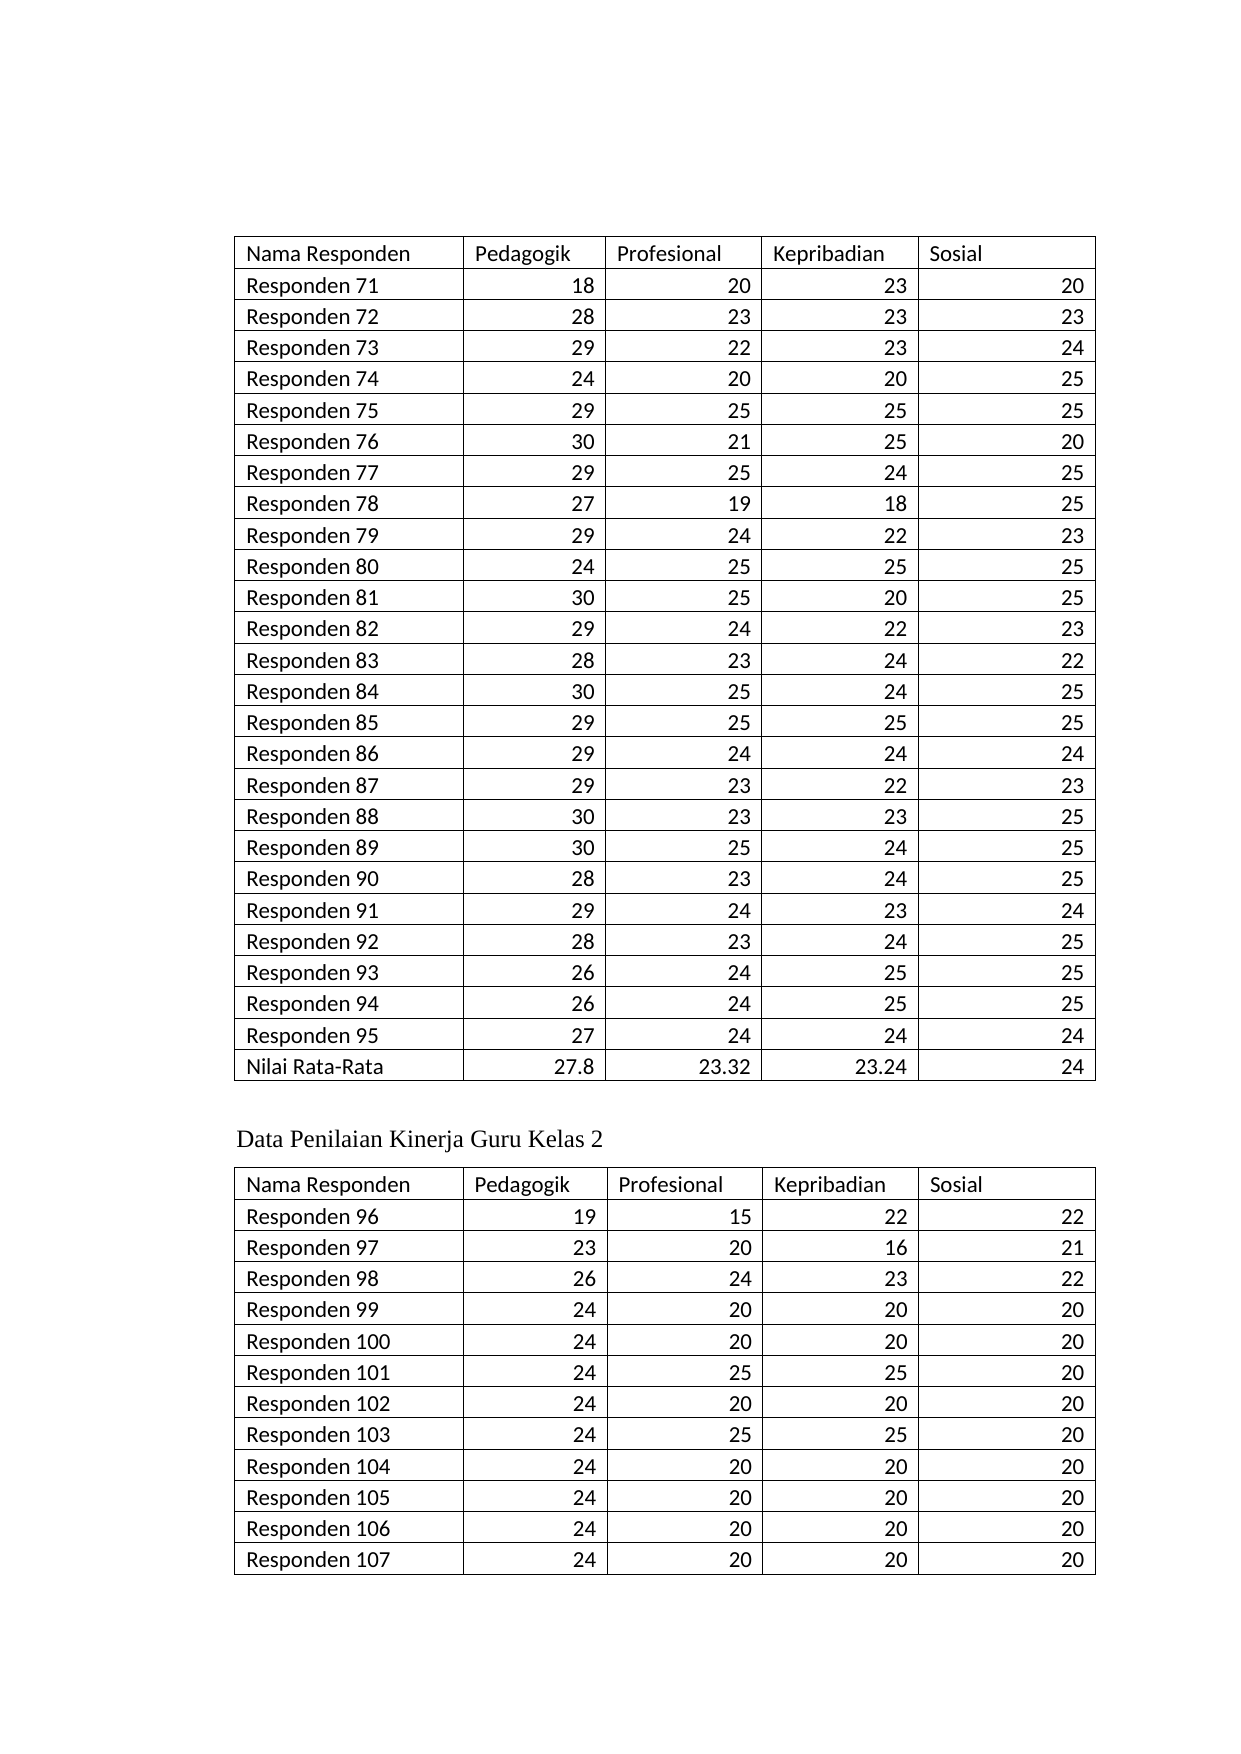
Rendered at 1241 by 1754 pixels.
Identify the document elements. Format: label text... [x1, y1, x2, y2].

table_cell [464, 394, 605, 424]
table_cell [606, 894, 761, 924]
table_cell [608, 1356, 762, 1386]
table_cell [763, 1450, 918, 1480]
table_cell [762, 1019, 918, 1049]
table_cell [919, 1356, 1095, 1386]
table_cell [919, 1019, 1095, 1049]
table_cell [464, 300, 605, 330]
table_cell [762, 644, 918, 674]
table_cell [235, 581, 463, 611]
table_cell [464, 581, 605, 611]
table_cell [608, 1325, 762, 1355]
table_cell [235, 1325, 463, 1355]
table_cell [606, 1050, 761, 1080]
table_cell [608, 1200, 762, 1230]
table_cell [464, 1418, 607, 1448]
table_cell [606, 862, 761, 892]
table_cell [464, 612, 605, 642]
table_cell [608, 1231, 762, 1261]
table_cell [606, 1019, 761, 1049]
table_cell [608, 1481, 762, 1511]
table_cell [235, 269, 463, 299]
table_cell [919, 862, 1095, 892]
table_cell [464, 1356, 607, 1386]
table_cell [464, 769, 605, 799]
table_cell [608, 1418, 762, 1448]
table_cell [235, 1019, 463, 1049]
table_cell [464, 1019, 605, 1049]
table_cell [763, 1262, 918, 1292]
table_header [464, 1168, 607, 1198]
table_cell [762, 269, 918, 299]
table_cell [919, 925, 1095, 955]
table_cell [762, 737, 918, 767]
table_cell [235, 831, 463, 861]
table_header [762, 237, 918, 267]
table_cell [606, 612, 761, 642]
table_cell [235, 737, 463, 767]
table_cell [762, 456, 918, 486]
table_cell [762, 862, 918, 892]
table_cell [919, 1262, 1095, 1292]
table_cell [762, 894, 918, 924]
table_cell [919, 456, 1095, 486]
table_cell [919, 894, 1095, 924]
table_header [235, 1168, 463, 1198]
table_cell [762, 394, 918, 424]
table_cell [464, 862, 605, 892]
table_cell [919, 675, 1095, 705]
subtitle Data Penilaian Kinerja Guru Kelas 2 [236, 1124, 929, 1153]
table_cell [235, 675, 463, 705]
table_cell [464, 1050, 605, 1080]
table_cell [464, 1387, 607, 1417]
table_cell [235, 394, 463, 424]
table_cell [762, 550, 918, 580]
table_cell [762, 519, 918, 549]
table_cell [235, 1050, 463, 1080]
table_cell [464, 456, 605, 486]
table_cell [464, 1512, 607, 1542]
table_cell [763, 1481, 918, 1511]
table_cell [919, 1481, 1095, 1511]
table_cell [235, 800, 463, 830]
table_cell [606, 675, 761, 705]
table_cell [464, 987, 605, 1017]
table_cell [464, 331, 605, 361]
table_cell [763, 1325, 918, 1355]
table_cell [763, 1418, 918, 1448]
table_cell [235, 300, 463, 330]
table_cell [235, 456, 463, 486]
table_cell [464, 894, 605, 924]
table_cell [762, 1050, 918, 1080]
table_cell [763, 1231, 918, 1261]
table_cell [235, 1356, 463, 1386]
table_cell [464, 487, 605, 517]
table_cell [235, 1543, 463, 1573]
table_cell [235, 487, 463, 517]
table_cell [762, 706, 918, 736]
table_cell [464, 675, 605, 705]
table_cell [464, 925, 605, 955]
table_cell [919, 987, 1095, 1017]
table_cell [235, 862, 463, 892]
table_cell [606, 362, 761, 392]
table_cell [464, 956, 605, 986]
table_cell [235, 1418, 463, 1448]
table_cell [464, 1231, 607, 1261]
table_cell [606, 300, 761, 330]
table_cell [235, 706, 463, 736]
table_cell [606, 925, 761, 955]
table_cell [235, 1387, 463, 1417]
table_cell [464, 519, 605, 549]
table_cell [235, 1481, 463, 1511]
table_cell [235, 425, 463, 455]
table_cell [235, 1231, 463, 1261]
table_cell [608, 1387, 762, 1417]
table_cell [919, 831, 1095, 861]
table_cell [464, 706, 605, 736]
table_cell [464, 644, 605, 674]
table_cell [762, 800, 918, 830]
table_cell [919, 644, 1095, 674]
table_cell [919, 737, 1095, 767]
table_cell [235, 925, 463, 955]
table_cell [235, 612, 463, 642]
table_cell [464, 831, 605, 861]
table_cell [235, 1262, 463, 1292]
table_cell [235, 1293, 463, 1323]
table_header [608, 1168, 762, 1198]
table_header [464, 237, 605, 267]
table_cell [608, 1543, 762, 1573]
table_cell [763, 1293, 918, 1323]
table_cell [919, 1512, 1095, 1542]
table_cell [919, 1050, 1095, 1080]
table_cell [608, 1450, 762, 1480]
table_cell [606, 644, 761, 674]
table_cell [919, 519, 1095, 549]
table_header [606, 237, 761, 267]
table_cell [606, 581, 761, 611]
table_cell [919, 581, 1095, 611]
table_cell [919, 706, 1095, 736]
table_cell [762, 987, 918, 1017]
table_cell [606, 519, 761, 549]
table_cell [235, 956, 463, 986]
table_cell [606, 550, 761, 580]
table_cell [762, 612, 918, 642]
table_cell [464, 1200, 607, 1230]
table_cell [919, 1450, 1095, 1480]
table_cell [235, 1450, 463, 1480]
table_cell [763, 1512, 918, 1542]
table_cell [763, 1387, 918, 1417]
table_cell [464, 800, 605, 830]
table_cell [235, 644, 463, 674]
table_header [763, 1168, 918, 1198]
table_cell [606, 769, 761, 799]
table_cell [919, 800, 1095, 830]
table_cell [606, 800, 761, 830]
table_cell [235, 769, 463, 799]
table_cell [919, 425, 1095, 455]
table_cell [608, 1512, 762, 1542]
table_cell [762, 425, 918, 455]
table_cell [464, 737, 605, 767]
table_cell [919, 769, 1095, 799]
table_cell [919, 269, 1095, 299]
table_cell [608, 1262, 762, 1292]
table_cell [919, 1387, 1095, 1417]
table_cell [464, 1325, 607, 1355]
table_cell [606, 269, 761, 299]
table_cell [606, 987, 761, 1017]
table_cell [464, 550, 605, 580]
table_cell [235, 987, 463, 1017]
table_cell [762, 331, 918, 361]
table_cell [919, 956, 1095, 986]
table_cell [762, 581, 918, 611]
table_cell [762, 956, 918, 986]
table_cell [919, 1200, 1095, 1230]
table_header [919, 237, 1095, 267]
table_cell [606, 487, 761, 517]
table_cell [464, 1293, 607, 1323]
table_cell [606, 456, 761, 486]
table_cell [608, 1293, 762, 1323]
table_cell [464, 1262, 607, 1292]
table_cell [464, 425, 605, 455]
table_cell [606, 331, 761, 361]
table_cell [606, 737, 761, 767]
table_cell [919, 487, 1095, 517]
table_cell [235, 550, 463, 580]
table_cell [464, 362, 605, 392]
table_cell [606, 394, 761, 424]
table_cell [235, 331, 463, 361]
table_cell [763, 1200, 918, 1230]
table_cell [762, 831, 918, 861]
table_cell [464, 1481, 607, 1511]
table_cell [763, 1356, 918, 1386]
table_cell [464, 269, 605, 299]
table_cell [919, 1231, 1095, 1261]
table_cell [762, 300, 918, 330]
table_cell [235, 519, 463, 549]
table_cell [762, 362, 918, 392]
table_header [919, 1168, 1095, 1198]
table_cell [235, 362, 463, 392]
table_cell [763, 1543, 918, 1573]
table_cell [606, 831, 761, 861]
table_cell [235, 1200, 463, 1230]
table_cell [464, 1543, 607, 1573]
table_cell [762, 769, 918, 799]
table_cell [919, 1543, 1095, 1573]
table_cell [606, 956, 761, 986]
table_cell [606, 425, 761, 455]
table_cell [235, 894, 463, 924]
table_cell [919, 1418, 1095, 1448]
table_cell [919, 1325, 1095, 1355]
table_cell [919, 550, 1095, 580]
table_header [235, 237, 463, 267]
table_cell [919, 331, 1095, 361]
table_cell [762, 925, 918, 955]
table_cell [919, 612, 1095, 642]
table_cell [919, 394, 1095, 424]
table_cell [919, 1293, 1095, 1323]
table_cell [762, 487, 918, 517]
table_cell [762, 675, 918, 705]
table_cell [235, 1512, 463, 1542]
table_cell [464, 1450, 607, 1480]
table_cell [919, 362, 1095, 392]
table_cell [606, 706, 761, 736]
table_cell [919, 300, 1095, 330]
